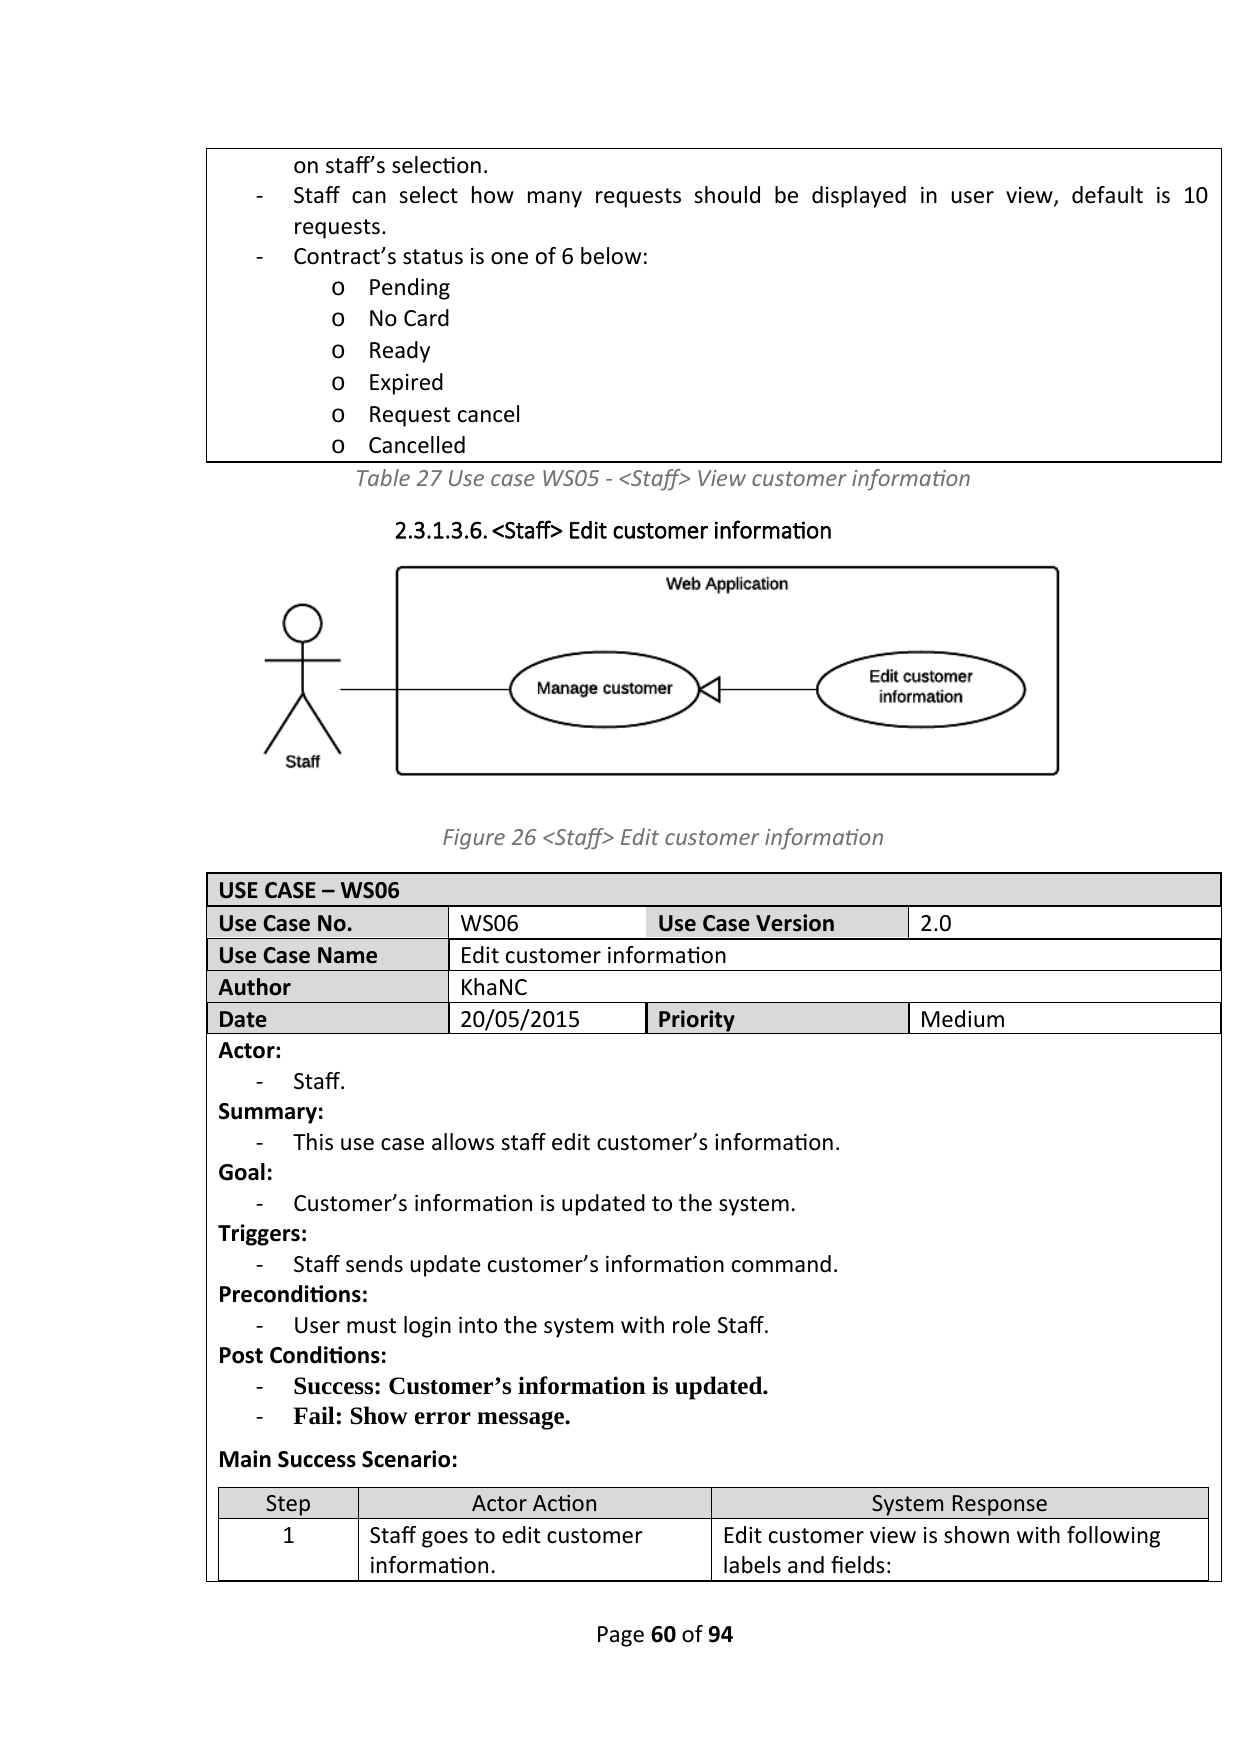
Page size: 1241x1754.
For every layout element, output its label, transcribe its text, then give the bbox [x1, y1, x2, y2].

table_cell Medium [910, 1003, 1220, 1033]
text Table 27 Use case WS05 - <Staff> View customer information [207, 463, 1122, 493]
table_cell Edit customer information [450, 940, 1220, 970]
table_cell Priority [648, 1003, 908, 1033]
table_header USE CASE – WS06 [208, 874, 1220, 905]
table_cell Use Case Name [208, 939, 448, 970]
table_cell 2.0 [909, 907, 1221, 937]
subtitle <Staff> Edit customer information [394, 514, 1122, 544]
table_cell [207, 1034, 1221, 1581]
table_cell Use Case No. [207, 907, 448, 937]
table_cell KhaNC [449, 971, 1221, 1002]
table_cell WS06 [449, 907, 646, 937]
table_cell Date [208, 1003, 448, 1033]
picture [236, 546, 1092, 802]
table_cell Author [207, 971, 448, 1002]
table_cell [207, 149, 1221, 461]
text Figure 26 <Staff> Edit customer information [207, 821, 1122, 851]
table_cell Use Case Version [646, 907, 908, 937]
table_cell 20/05/2015 [450, 1003, 645, 1033]
